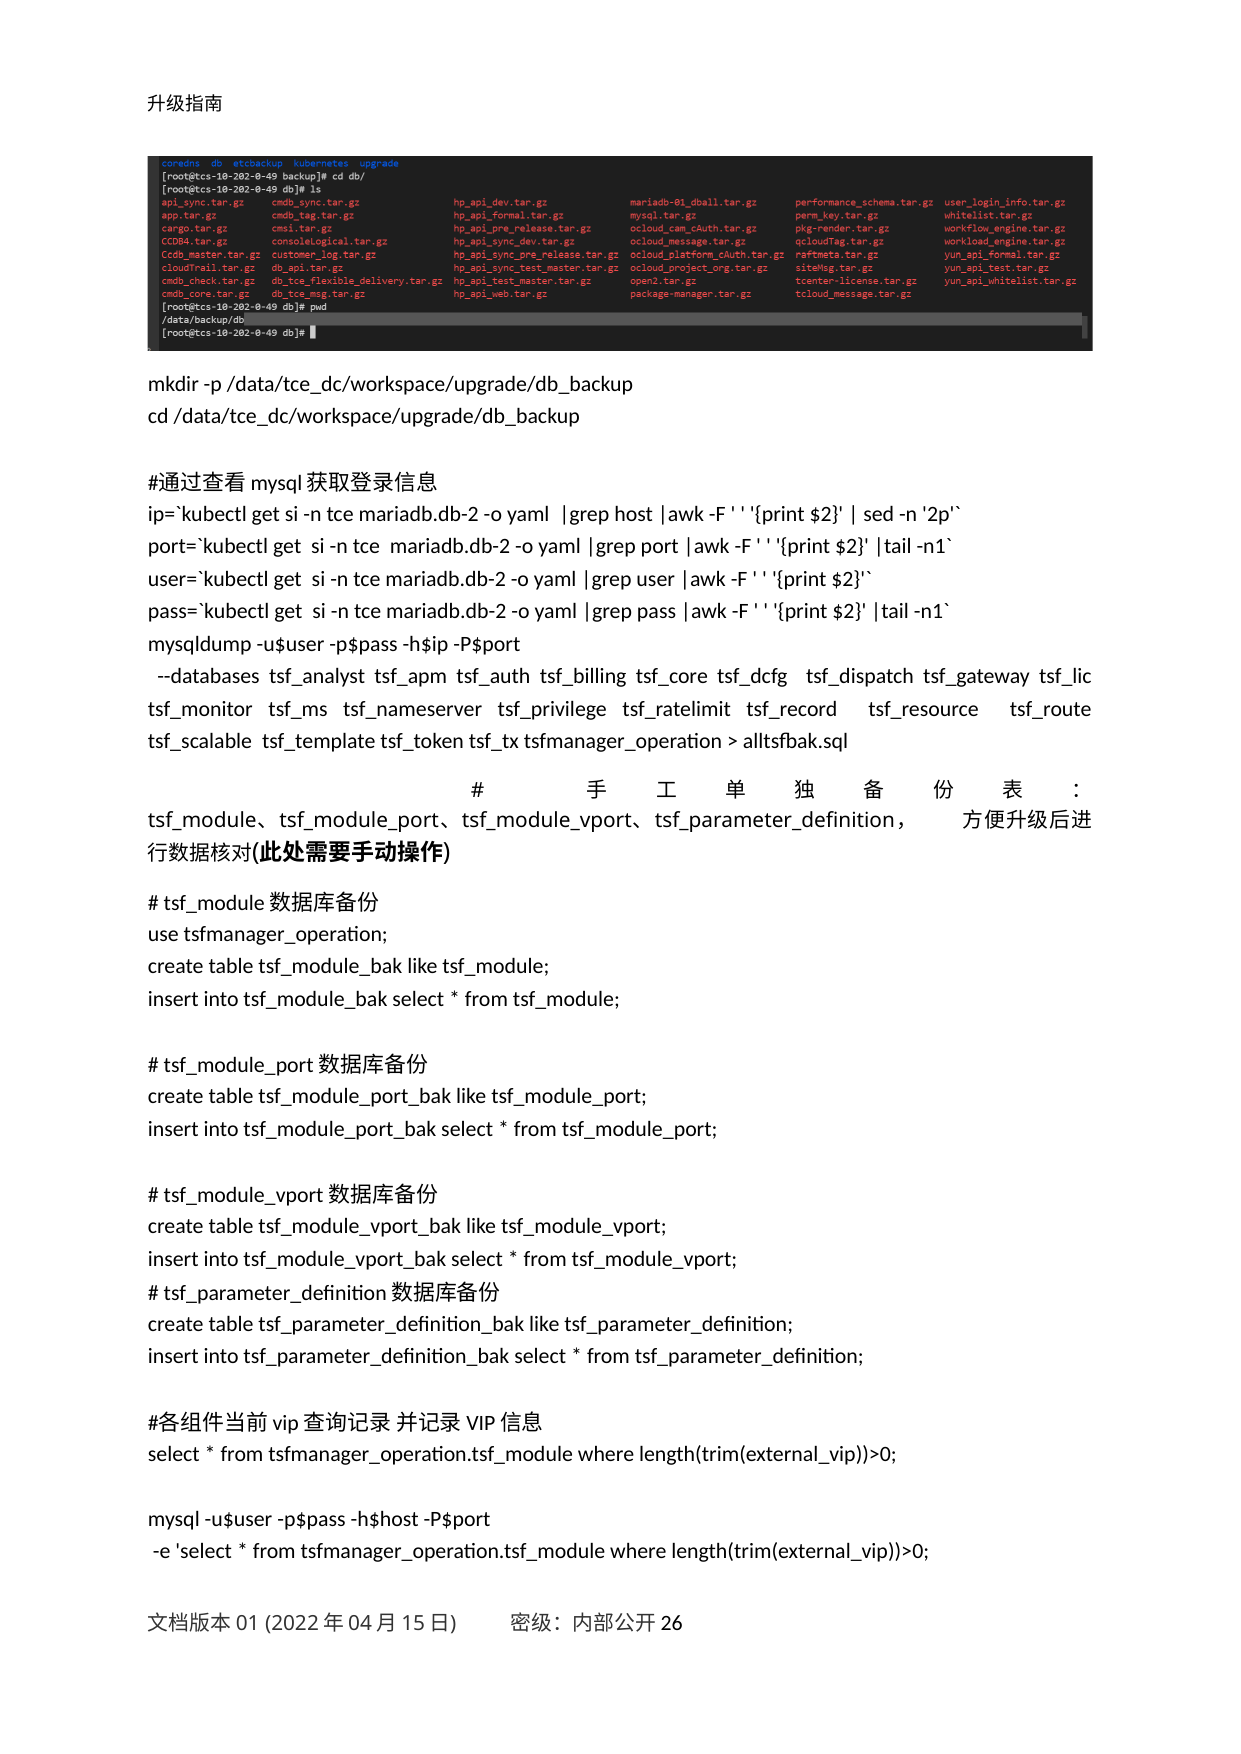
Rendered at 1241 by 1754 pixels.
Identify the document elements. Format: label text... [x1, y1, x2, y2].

text #各组件当前vip 查询记录 并记录VIP信息 [148, 1404, 1093, 1437]
text create table tsf_module_bak like tsf_module; [148, 949, 1093, 982]
text use tsfmanager_operation; [148, 917, 1093, 949]
text # 手工单独备份表：tsf_module、tsf_module_port、tsf_module_vport、tsf_parameter_definition， 方便升级后进行数据核对(此处需要手动操作) [148, 773, 1093, 868]
text pass=`kubectl get si -n tce mariadb.db-2 -o yaml |grep pass |awk -F ' ' '{print $2}' |tail -n1` [148, 595, 1093, 627]
text # tsf_module_port 数据库备份 [148, 1047, 1093, 1079]
text user=`kubectl get si -n tce mariadb.db-2 -o yaml |grep user |awk -F ' ' '{print $2}'` [148, 562, 1093, 595]
text --databases tsf_analyst tsf_apm tsf_auth tsf_billing tsf_core tsf_dcfg tsf_dispatch tsf_gateway tsf_lic tsf_monitor tsf_ms tsf_nameserver tsf_privilege tsf_ratelimit tsf_record tsf_resource tsf_route tsf_scalable tsf_template tsf_token tsf_tx tsfmanager_operation > alltsfbak.sql [148, 660, 1093, 757]
text # tsf_parameter_definition数据库备份 [148, 1274, 1093, 1307]
text # tsf_module 数据库备份 [148, 884, 1093, 917]
text mkdir -p /data/tce_dc/workspace/upgrade/db_backup [148, 367, 1093, 400]
text create table tsf_parameter_definition_bak like tsf_parameter_definition; [148, 1307, 1093, 1339]
text insert into tsf_module_bak select * from tsf_module; [148, 982, 1093, 1014]
text cd /data/tce_dc/workspace/upgrade/db_backup [148, 400, 1093, 432]
text mysql -u$user -p$pass -h$host -P$port [148, 1502, 1093, 1534]
text create table tsf_module_vport_bak like tsf_module_vport; [148, 1209, 1093, 1242]
picture [147, 156, 1093, 351]
text #通过查看mysql获取登录信息 [148, 465, 1093, 497]
text -e 'select * from tsfmanager_operation.tsf_module where length(trim(external_vip))>0; [148, 1534, 1093, 1567]
text insert into tsf_parameter_definition_bak select * from tsf_parameter_definition; [148, 1339, 1093, 1372]
text # tsf_module_vport 数据库备份 [148, 1177, 1093, 1209]
text insert into tsf_module_vport_bak select * from tsf_module_vport; [148, 1242, 1093, 1274]
text mysqldump -u$user -p$pass -h$ip -P$port [148, 627, 1093, 660]
text select * from tsfmanager_operation.tsf_module where length(trim(external_vip))>0; [148, 1437, 1093, 1469]
text port=`kubectl get si -n tce mariadb.db-2 -o yaml |grep port |awk -F ' ' '{print $2}' |tail -n1` [148, 530, 1093, 562]
text ip=`kubectl get si -n tce mariadb.db-2 -o yaml |grep host |awk -F ' ' '{print $2}' | sed -n '2p'` [148, 497, 1093, 530]
text create table tsf_module_port_bak like tsf_module_port; [148, 1079, 1093, 1112]
text insert into tsf_module_port_bak select * from tsf_module_port; [148, 1112, 1093, 1144]
